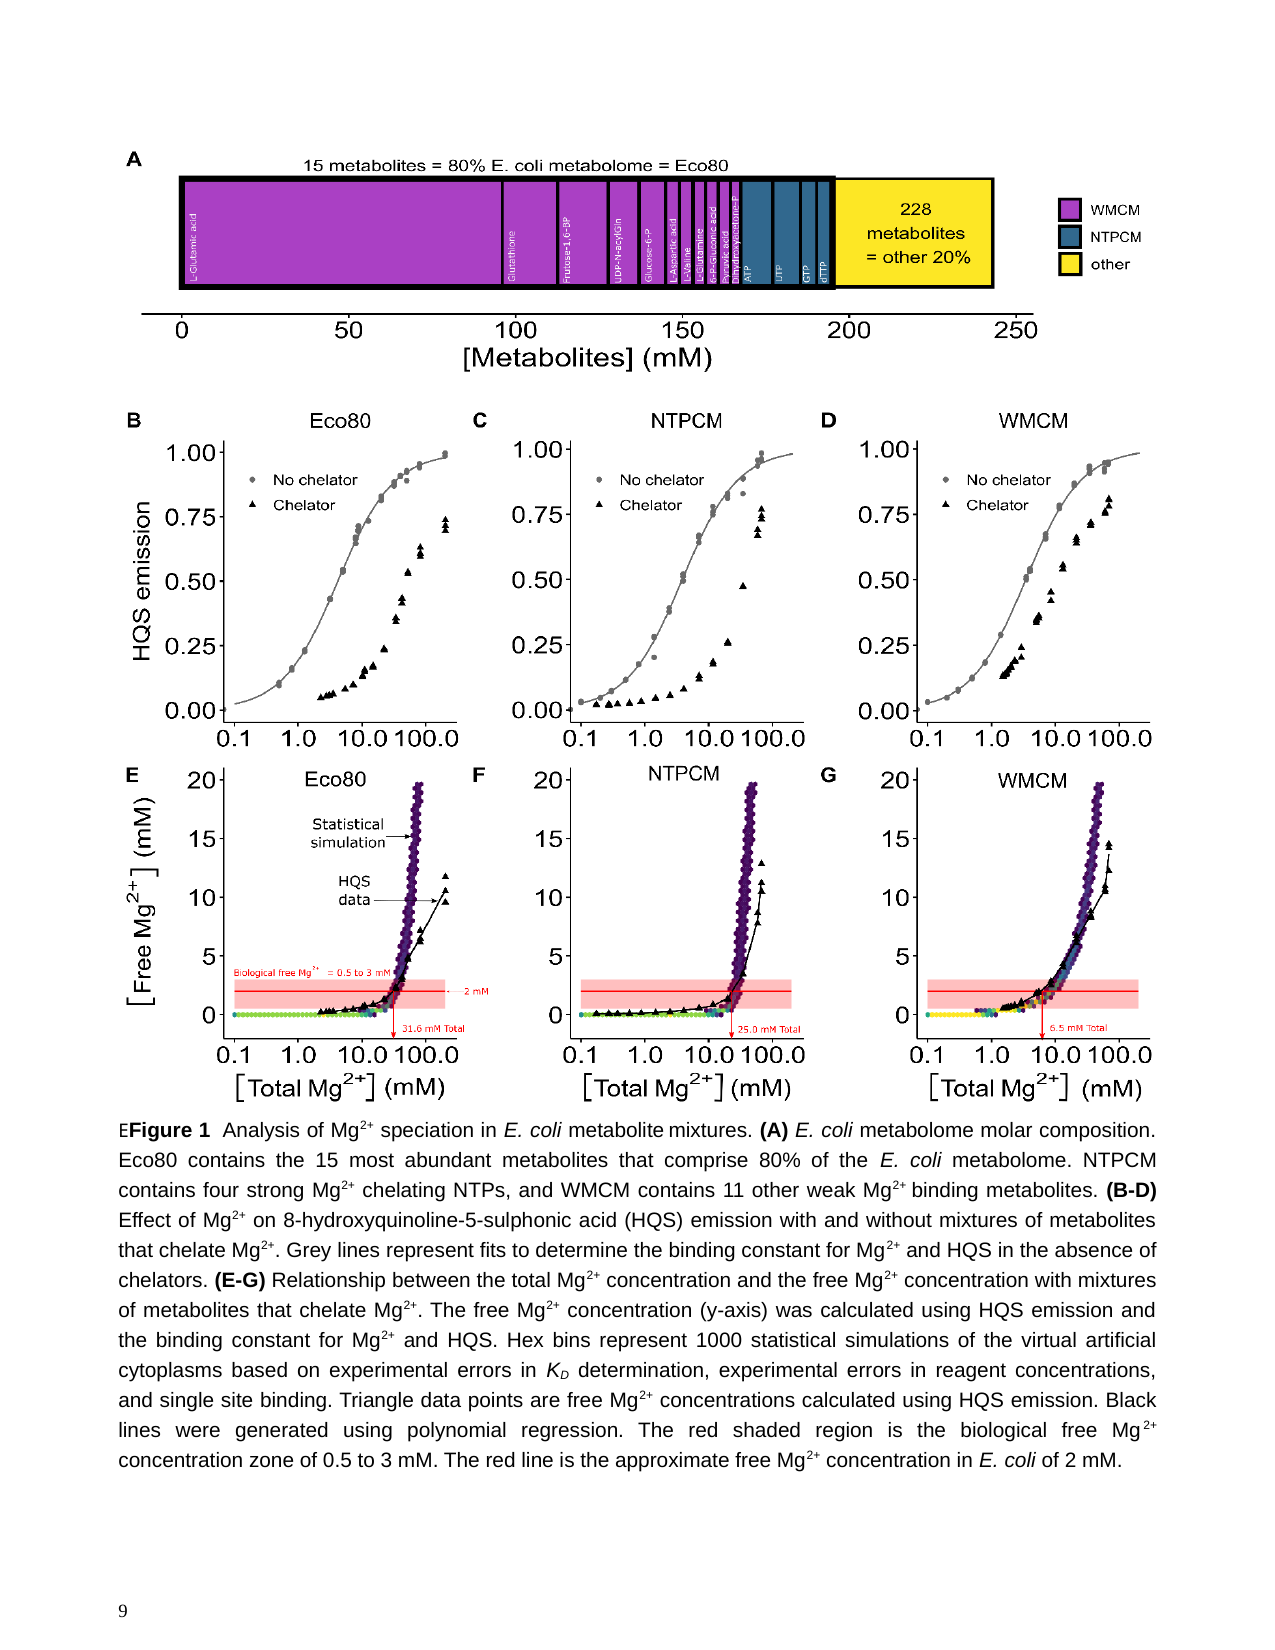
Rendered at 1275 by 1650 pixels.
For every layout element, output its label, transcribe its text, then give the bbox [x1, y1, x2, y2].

text EFigure 1 Analysis of Mg2+ speciation in E. coli metabolite mixtures. (A) E. coli metabolome molar composition. Eco80 contains the 15 most abundant metabolites that comprise 80% of the E. coli metabolome. NTPCM contains four strong Mg2+ chelating NTPs, and WMCM contains 11 other weak Mg2+ binding metabolites. (B-D) Effect of Mg2+ on 8-hydroxyquinoline-5-sulphonic acid (HQS) emission with and without mixtures of metabolites that chelate Mg2+. Grey lines represent fits to determine the binding constant for Mg2+ and HQS in the absence of chelators. (E-G) Relationship between the total Mg2+ concentration and the free Mg2+ concentration with mixtures of metabolites that chelate Mg2+. The free Mg2+ concentration (y-axis) was calculated using HQS emission and the binding constant for Mg2+ and HQS. Hex bins represent 1000 statistical simulations of the virtual artificial cytoplasms based on experimental errors in KD determination, experimental errors in reagent concentrations, and single site binding. Triangle data points are free Mg2+ concentrations calculated using HQS emission. Black lines were generated using polynomial regression. The red shaded region is the biological free Mg2+ concentration zone of 0.5 to 3 mM. The red line is the approximate free Mg2+ concentration in E. coli of 2 mM. [118, 1114, 1157, 1473]
picture [118, 118, 1158, 1114]
